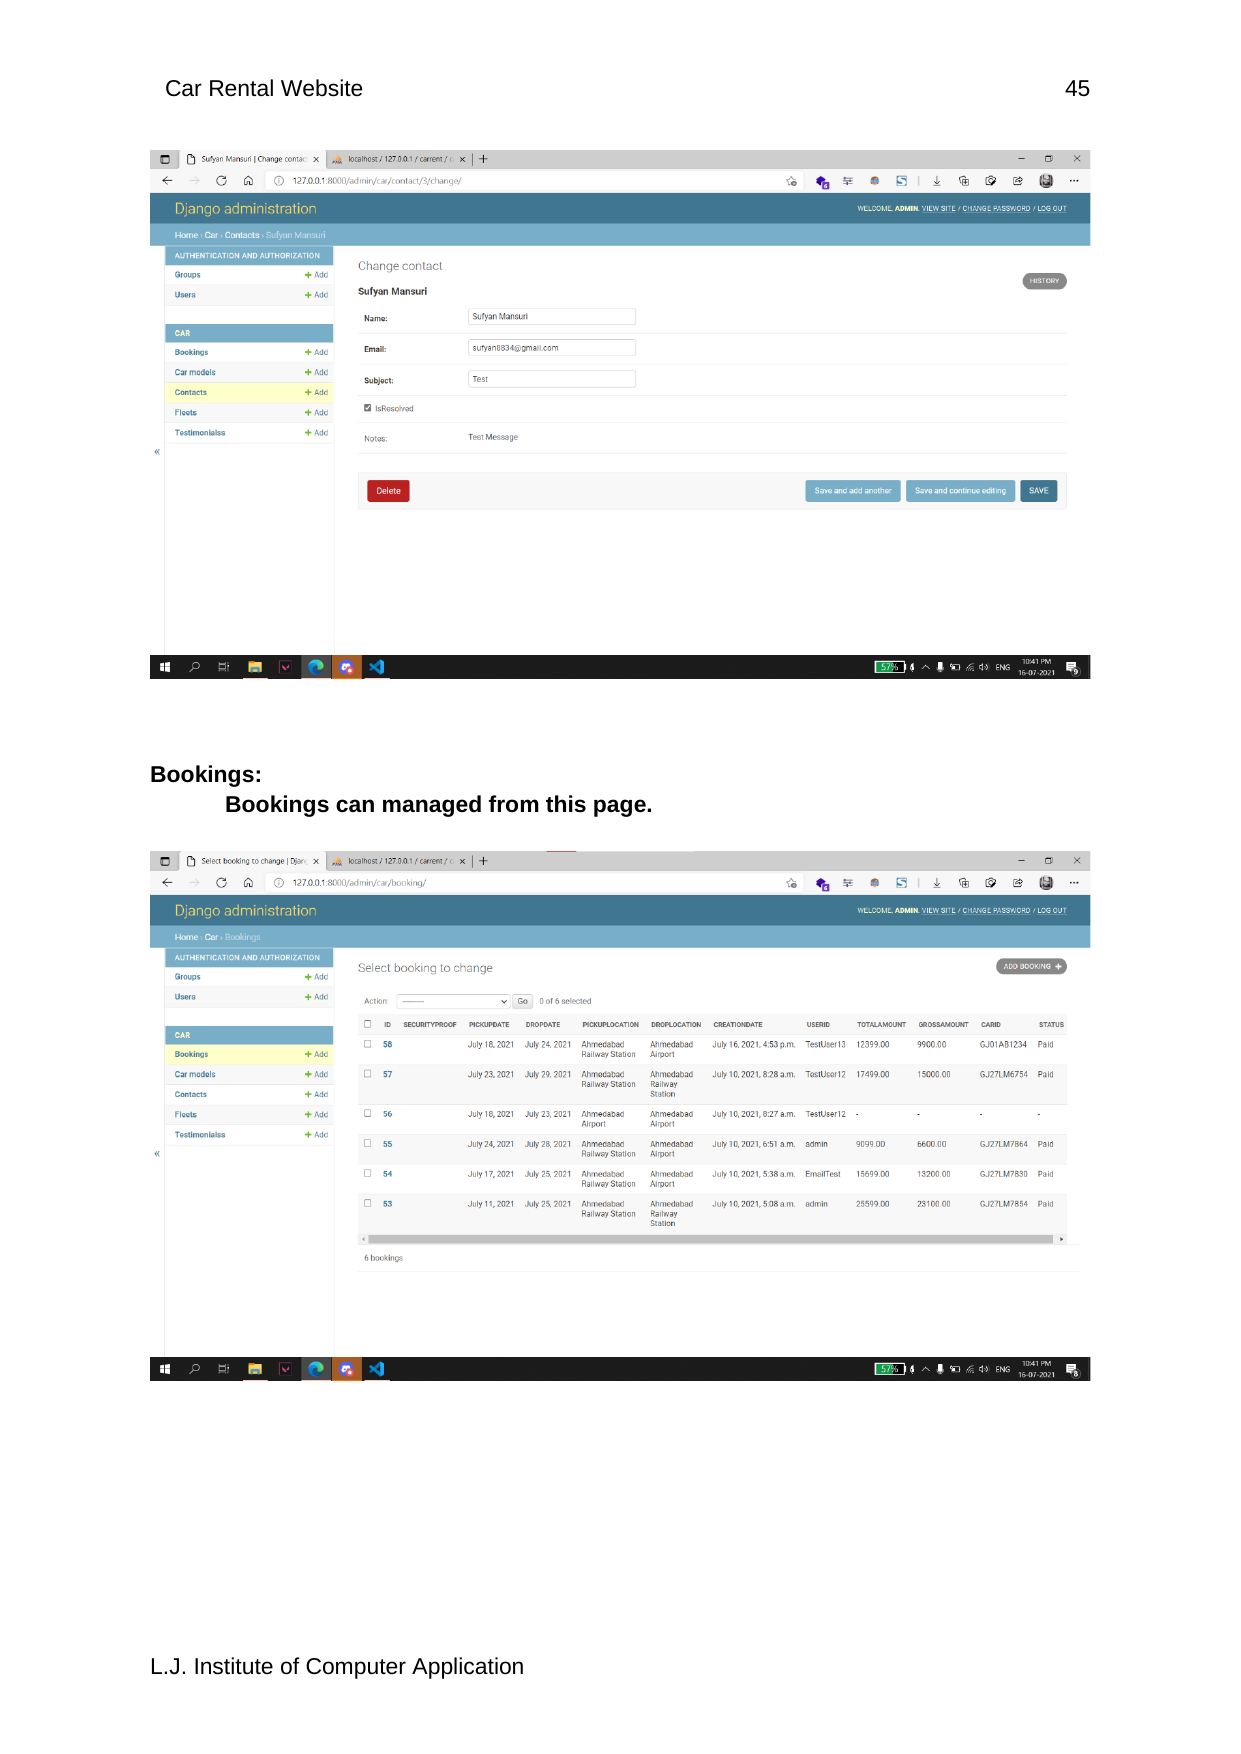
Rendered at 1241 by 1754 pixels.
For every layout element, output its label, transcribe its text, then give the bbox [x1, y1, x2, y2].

picture [150, 150, 1091, 679]
text Bookings: [150, 761, 1090, 788]
text Bookings can managed from this page. [150, 791, 1090, 818]
picture [150, 851, 1091, 1381]
